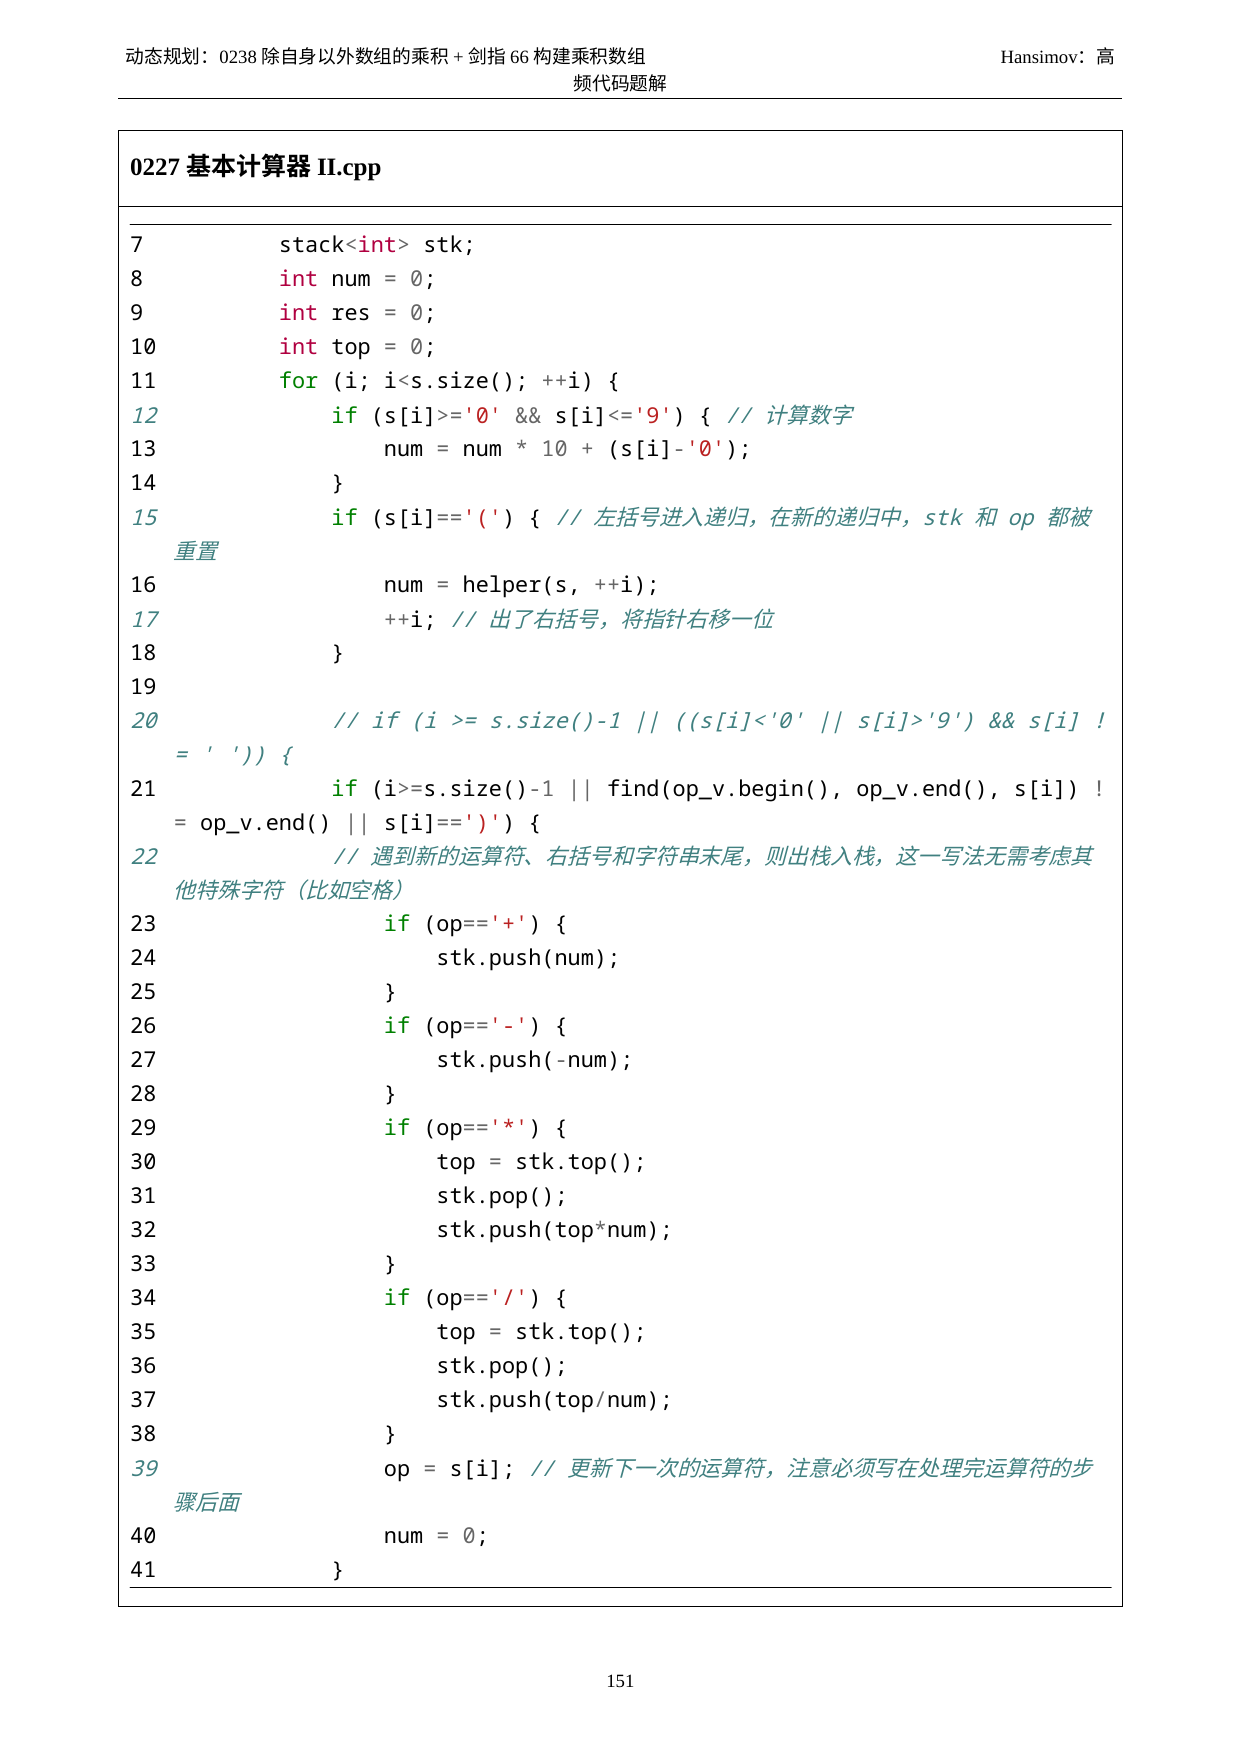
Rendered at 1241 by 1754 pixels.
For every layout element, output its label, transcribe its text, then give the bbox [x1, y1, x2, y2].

table_header 0227 基本计算器 II.cpp [119, 131, 1122, 206]
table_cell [119, 207, 1122, 1606]
